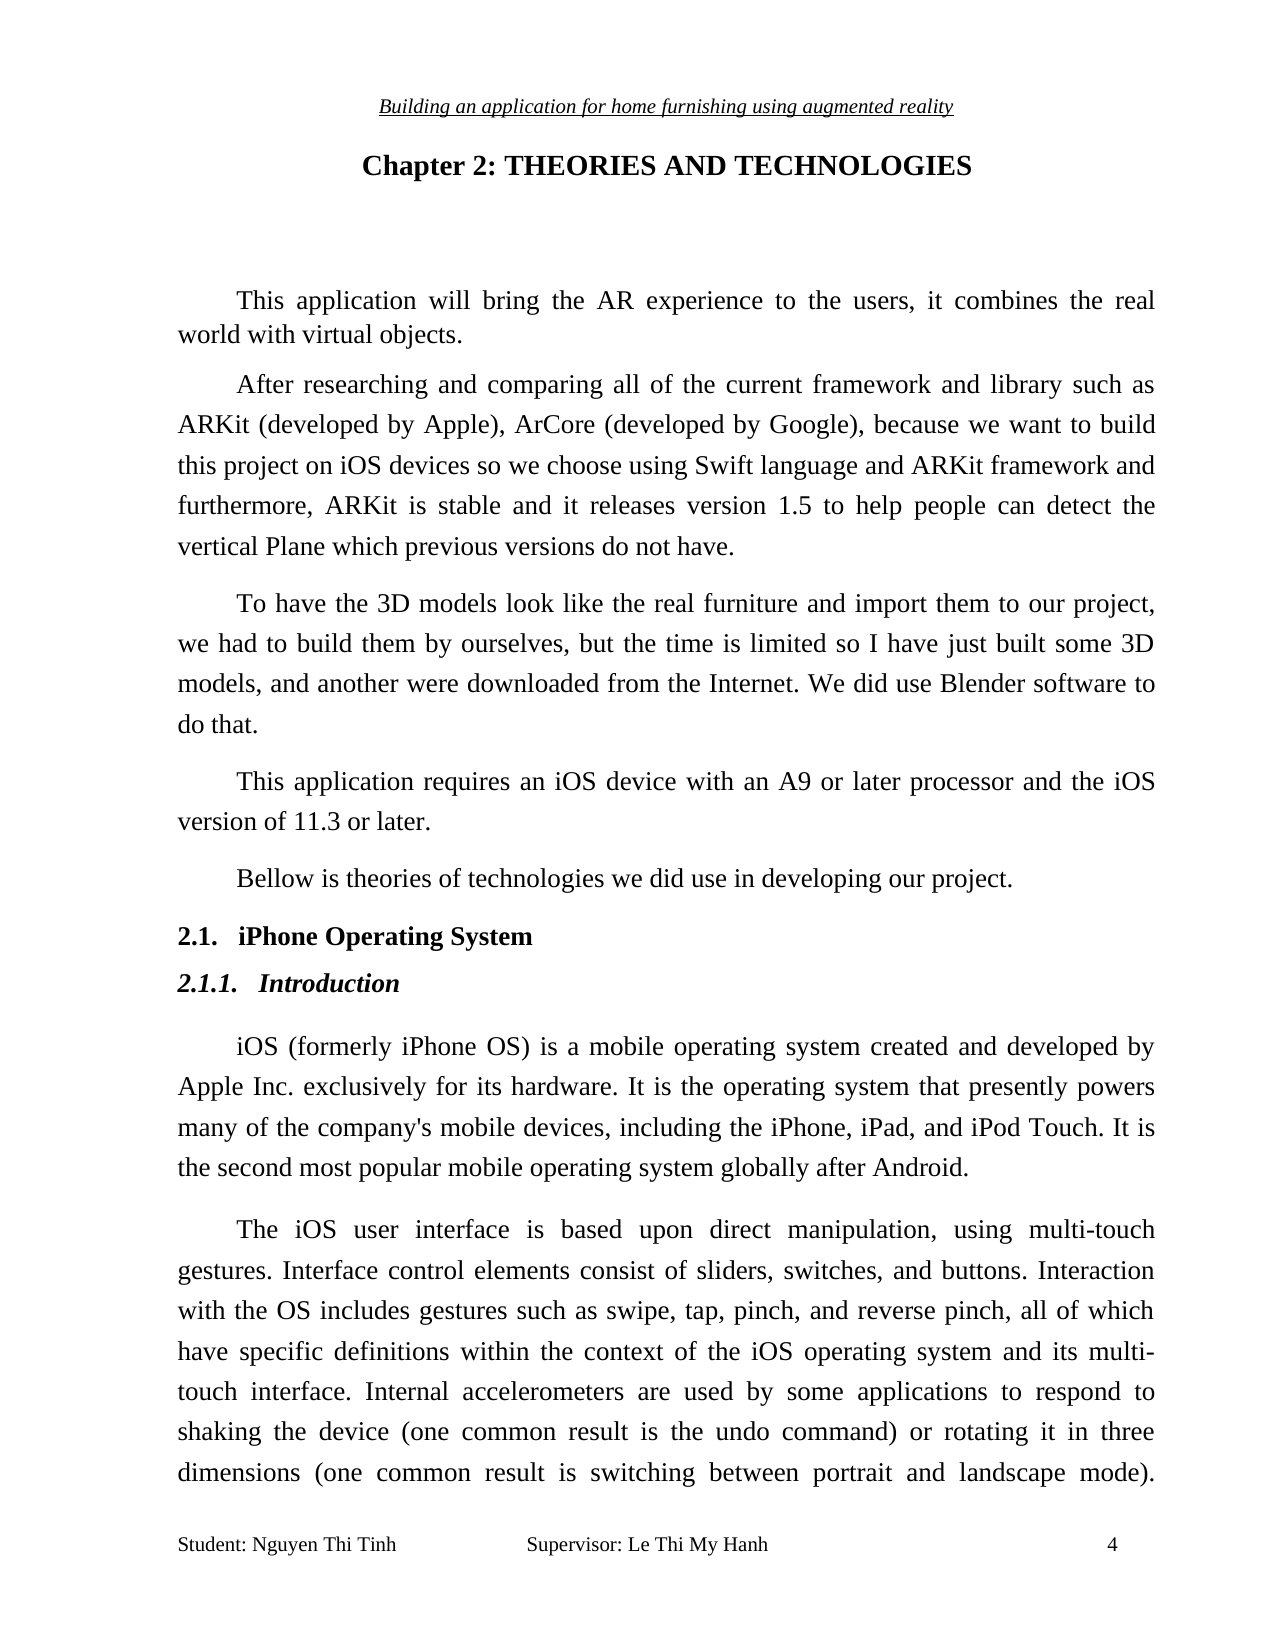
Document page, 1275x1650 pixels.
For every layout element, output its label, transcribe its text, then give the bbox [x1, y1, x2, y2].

text iOS (formerly iPhone OS) is a mobile operating system created and developed by Apple Inc. exclusively for its hardware. It is the operating system that presently powers many of the company's mobile devices, including the iPhone, iPad, and iPod Touch. It is the second most popular mobile operating system globally after Android. [177, 1030, 1156, 1182]
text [177, 1213, 1156, 1487]
text Bellow is theories of technologies we did use in developing our project. [177, 863, 1157, 894]
text To have the 3D models look like the real furniture and import them to our project, we had to build them by ourselves, but the time is limited so I have just built some 3D models, and another were downloaded from the Internet. We did use Blender software to do that. [177, 587, 1157, 739]
subtitle Chapter 2: THEORIES AND TECHNOLOGIES [177, 148, 1157, 181]
text After researching and comparing all of the current framework and library such as ARKit (developed by Apple), ArCore (developed by Google), because we want to build this project on iOS devices so we choose using Swift language and ARKit framework and furthermore, ARKit is stable and it releases version 1.5 to help people can detect the vertical Plane which previous versions do not have. [177, 368, 1157, 561]
subtitle 2.1.1. Introduction [177, 967, 1157, 999]
text This application will bring the AR experience to the users, it combines the real world with virtual objects. [177, 284, 1157, 349]
text This application requires an iOS device with an A9 or later processor and the iOS version of 11.3 or later. [177, 765, 1157, 837]
text 2.1. iPhone Operating System [177, 920, 1157, 951]
